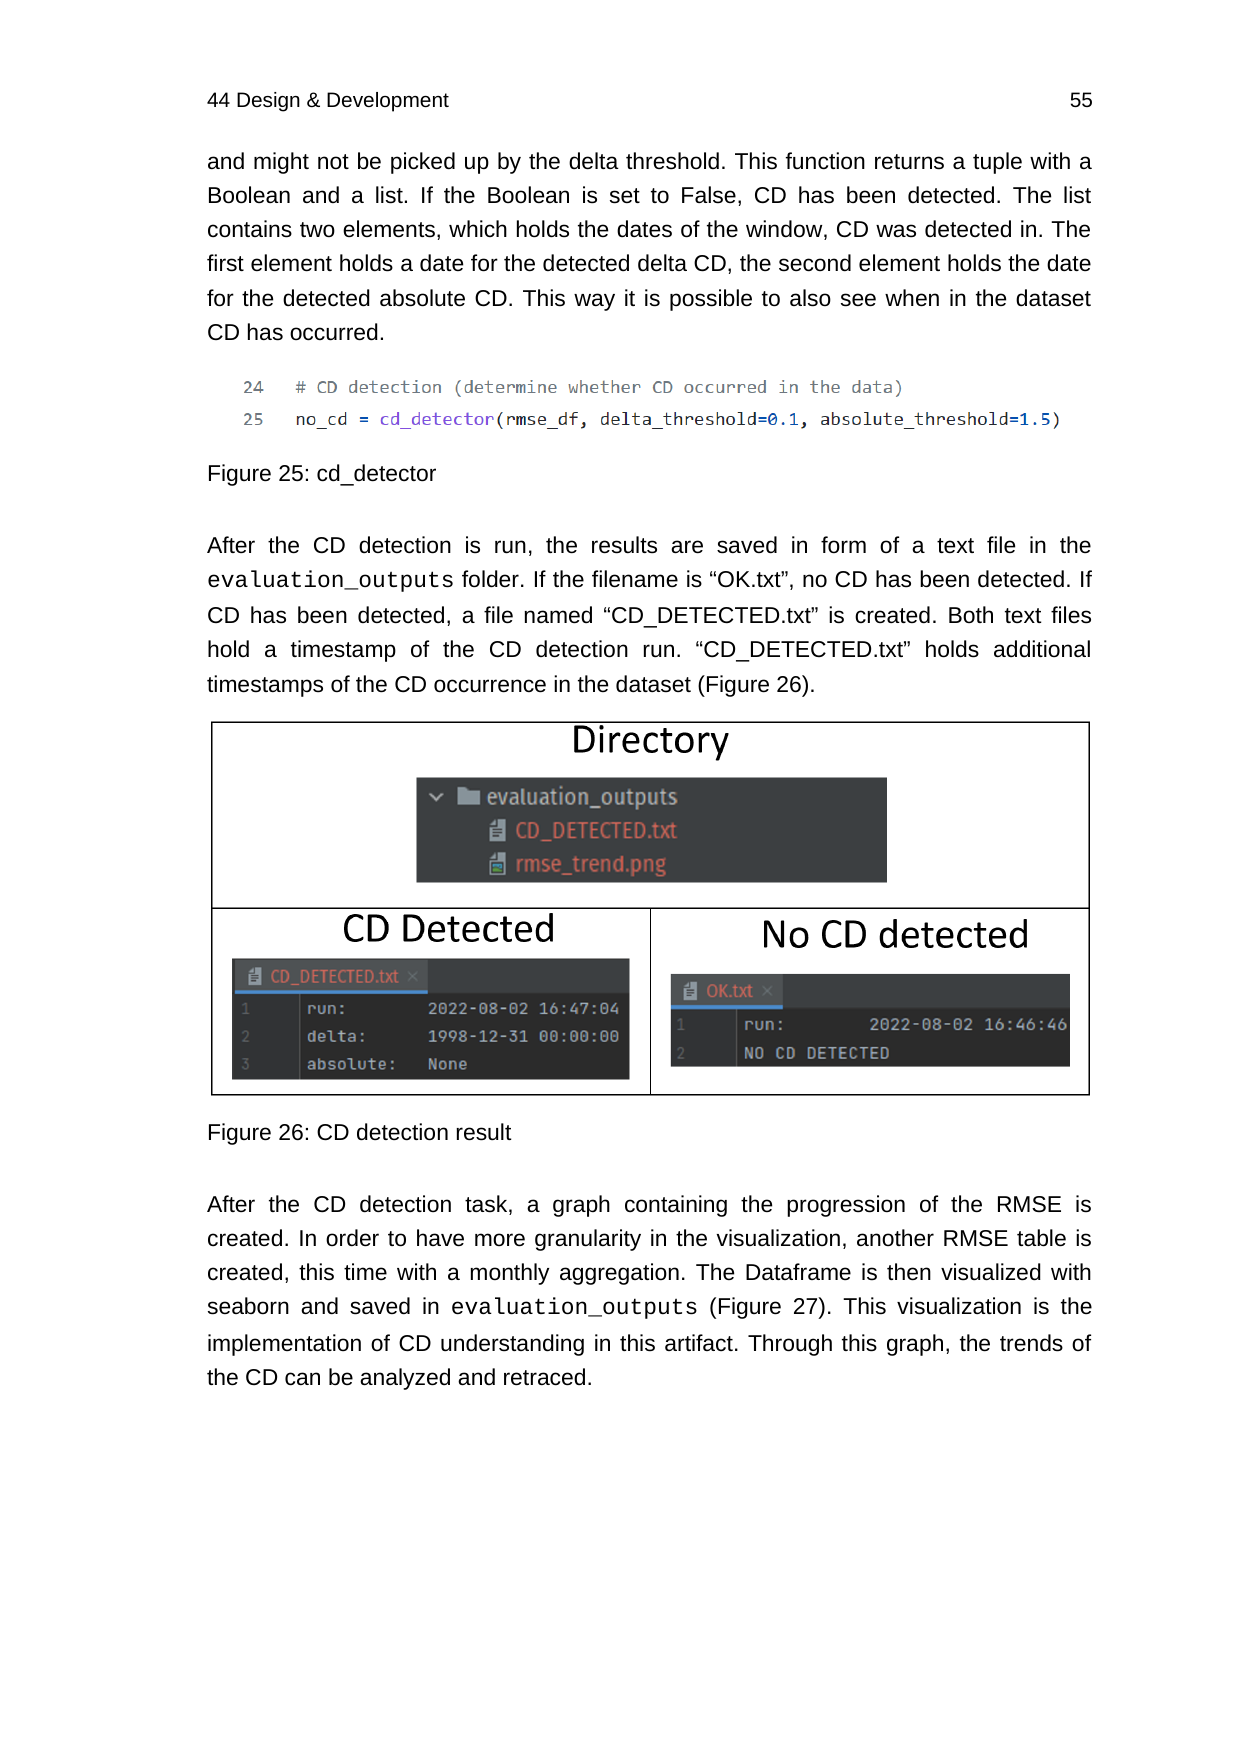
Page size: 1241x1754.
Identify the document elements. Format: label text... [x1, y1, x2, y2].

picture [206, 365, 1093, 440]
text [207, 148, 1092, 345]
picture [206, 717, 1093, 1099]
